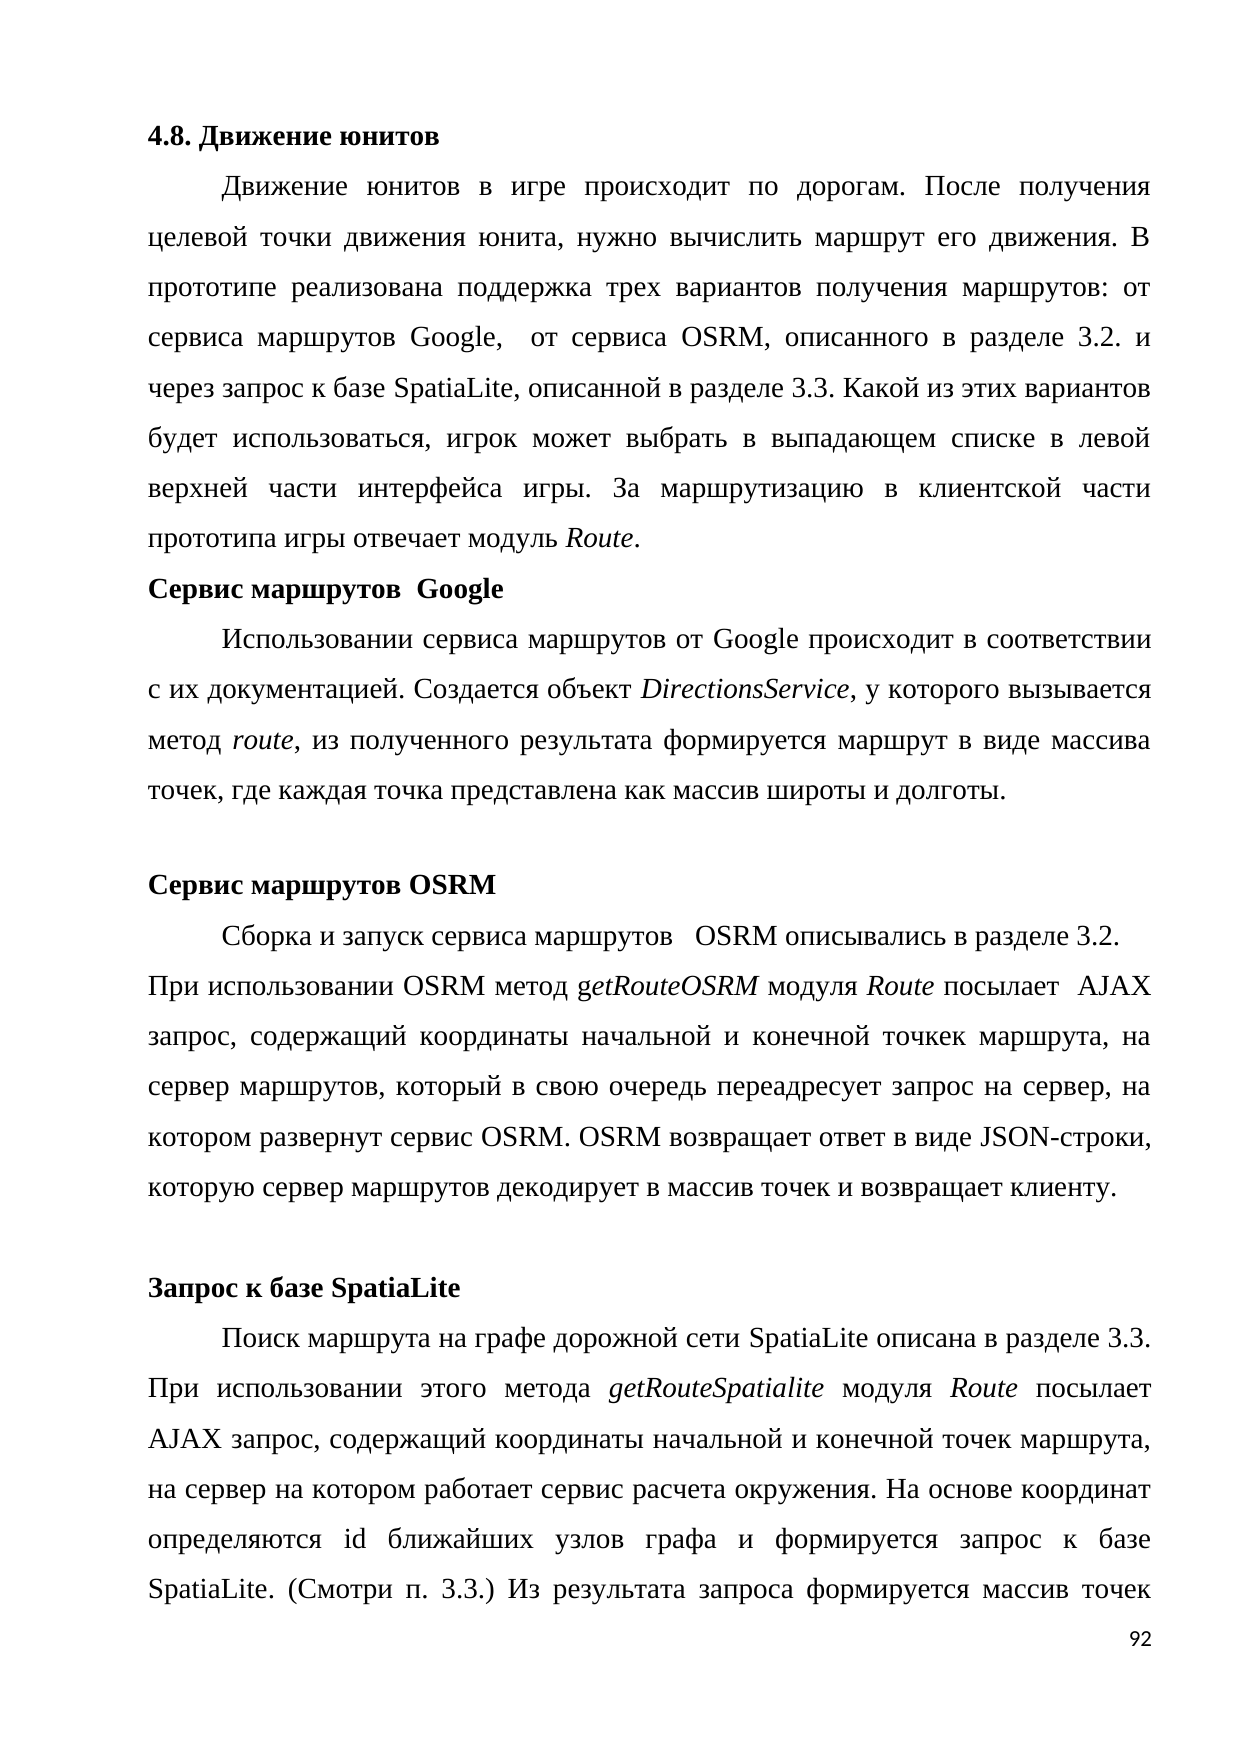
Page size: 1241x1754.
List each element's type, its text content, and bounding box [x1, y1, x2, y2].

text Движение юнитов в игре происходит по дорогам. После получения целевой точки движения юнита, нужно вычислить маршрут его движения. В прототипе реализована поддержка трех вариантов получения маршрутов: от сервиса маршрутов Google, от сервиса OSRM, описанного в разделе 3.2. и через запрос к базе SpatiaLite, описанной в разделе 3.3. Какой из этих вариантов будет использоваться, игрок может выбрать в выпадающем списке в левой верхней части интерфейса игры. За маршрутизацию в клиентской части прототипа игры отвечает модуль Route. [148, 168, 1152, 554]
text Сборка и запуск сервиса маршрутов OSRM описывались в разделе 3.2. [148, 918, 1152, 951]
text Использовании сервиса маршрутов от Google происходит в соответствии с их документацией. Создается объект DirectionsService, у которого вызывается метод route, из полученного результата формируется маршрут в виде массива точек, где каждая точка представлена как массив широты и долготы. [148, 621, 1152, 806]
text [148, 1320, 1152, 1605]
text Запрос к базе SpatiaLite [148, 1270, 1152, 1303]
text Сервис маршрутов OSRM [148, 867, 1152, 901]
text 4.8. Движение юнитов [148, 118, 1152, 152]
text Сервис маршрутов Google [148, 571, 1152, 604]
text При использовании OSRM метод getRouteOSRM модуля Route посылает AJAX запрос, содержащий координаты начальной и конечной точкек маршрута, на сервер маршрутов, который в свою очередь переадресует запрос на сервер, на котором развернут сервис OSRM. OSRM возвращает ответ в виде JSON-строки, которую сервер маршрутов декодирует в массив точек и возвращает клиенту. [148, 968, 1152, 1203]
